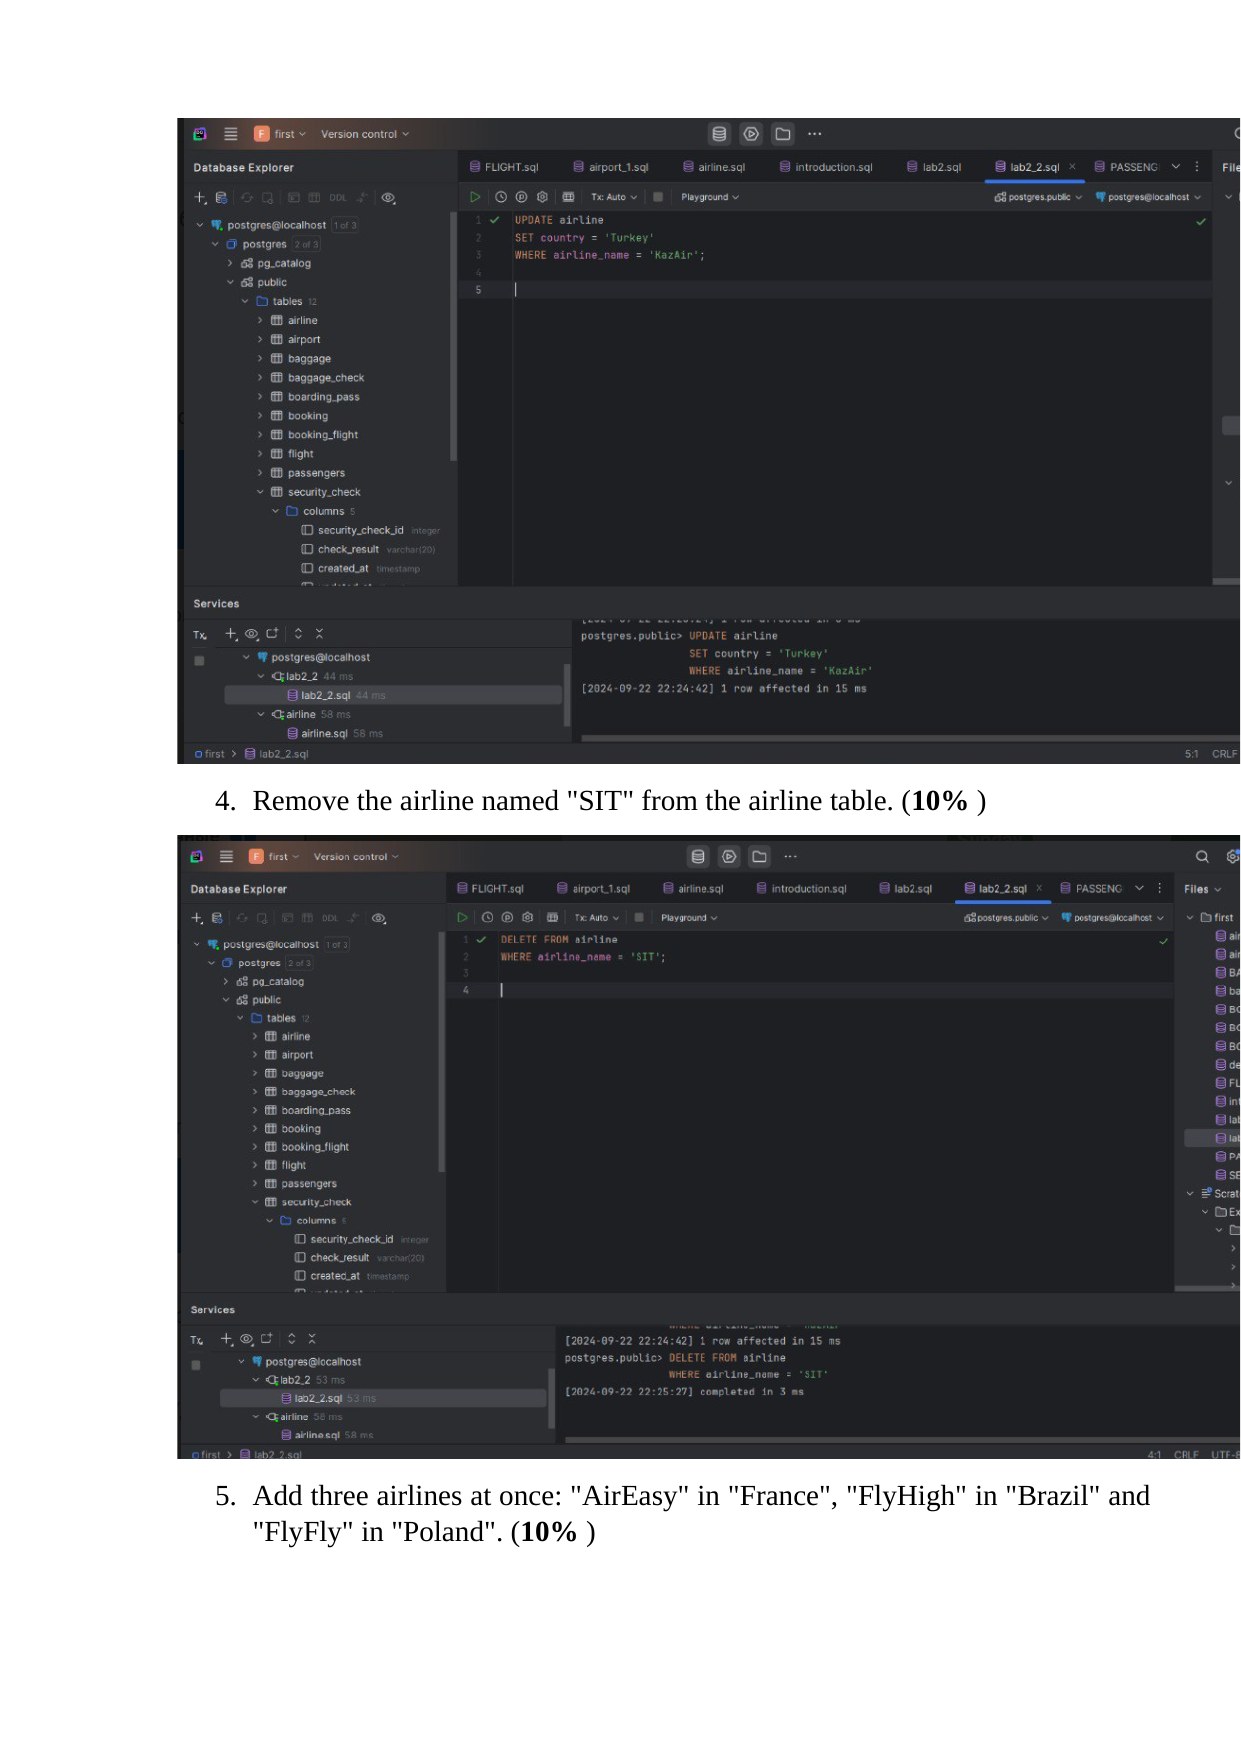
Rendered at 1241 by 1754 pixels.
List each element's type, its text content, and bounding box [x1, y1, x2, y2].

list Remove the airline named "SIT" from the airline table. (10% ) [215, 783, 1152, 816]
picture [177, 835, 1241, 1459]
list Add three airlines at once: "AirEasy" in "France", "FlyHigh" in "Brazil" and "FlyFly" in "Poland". (10% ) [215, 1478, 1152, 1547]
picture [177, 118, 1241, 764]
